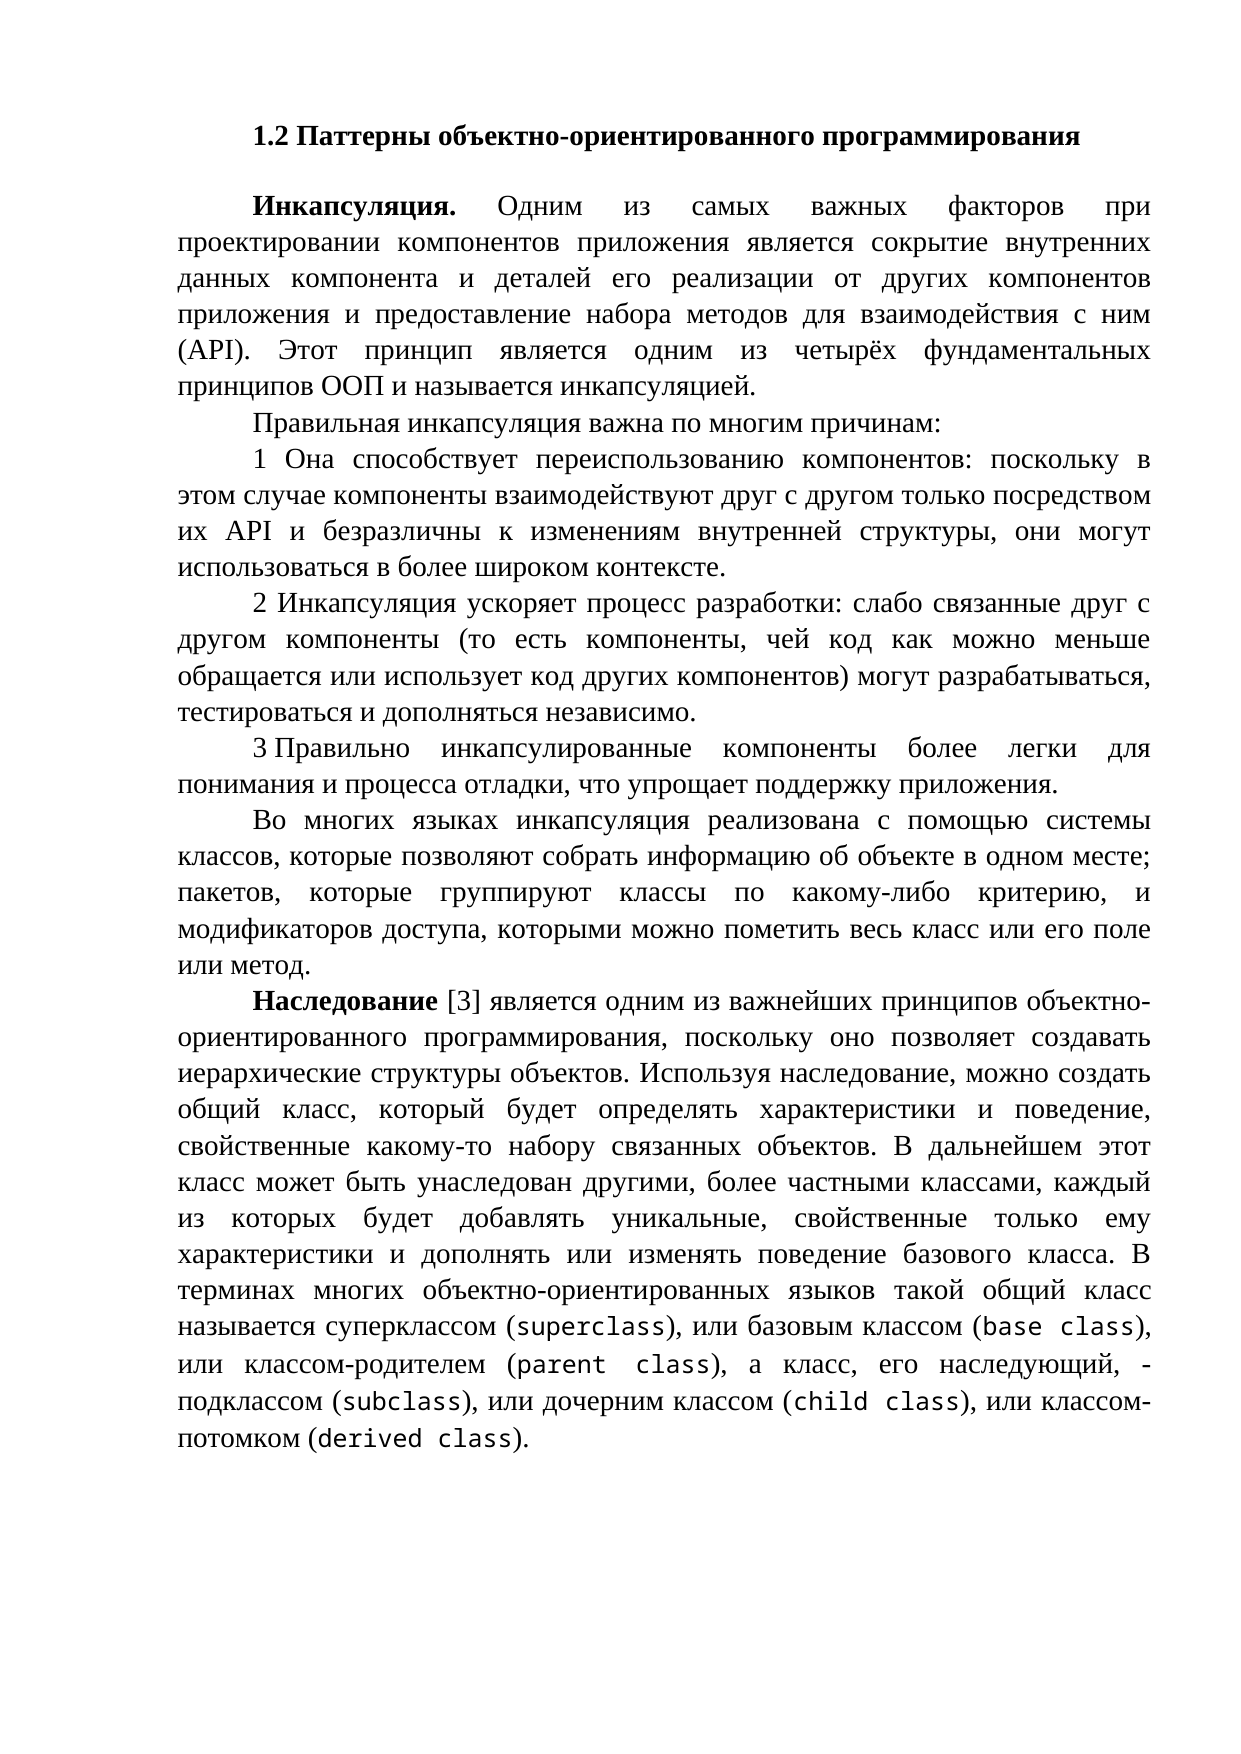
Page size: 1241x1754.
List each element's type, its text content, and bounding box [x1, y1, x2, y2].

text Наследование [3] является одним из важнейших принципов объектно-ориентированного программирования, поскольку оно позволяет создавать иерархические структуры объектов. Используя наследование, можно создать общий класс, который будет определять характеристики и поведение, свойственные какому-то набору связанных объектов. В дальнейшем этот класс может быть унаследован другими, более частными классами, каждый из которых будет добавлять уникальные, свойственные только ему характеристики и дополнять или изменять поведение базового класса. В терминах многих объектно-ориентированных языков такой общий класс называется суперклассом (superclass), или базовым классом (base class), или классом-родителем (parent class), а класс, его наследующий, - подклассом (subclass), или дочерним классом (child class), или классом-потомком (derived class). [177, 983, 1152, 1455]
text 3 Правильно инкапсулированные компоненты более легки для понимания и процесса отладки, что упрощает поддержку приложения. [177, 730, 1152, 800]
subtitle Паттерны объектно-ориентированного программирования [252, 118, 1152, 152]
text Правильная инкапсуляция важна по многим причинам: [177, 405, 1152, 438]
text Инкапсуляция. Одним из самых важных факторов при проектировании компонентов приложения является сокрытие внутренних данных компонента и деталей его реализации от других компонентов приложения и предоставление набора методов для взаимодействия с ним (API). Этот принцип является одним из четырёх фундаментальных принципов ООП и называется инкапсуляцией. [177, 188, 1152, 402]
text 1 Она способствует переиспользованию компонентов: поскольку в этом случае компоненты взаимодействуют друг с другом только посредством их API и безразличны к изменениям внутренней структуры, они могут использоваться в более широком контексте. [177, 441, 1152, 583]
text Во многих языках инкапсуляция реализована с помощью системы классов, которые позволяют собрать информацию об объекте в одном месте; пакетов, которые группируют классы по какому-либо критерию, и модификаторов доступа, которыми можно пометить весь класс или его поле или метод. [177, 802, 1152, 980]
text 2 Инкапсуляция ускоряет процесс разработки: слабо связанные друг с другом компоненты (то есть компоненты, чей код как можно меньше обращается или использует код других компонентов) могут разрабатываться, тестироваться и дополняться независимо. [177, 585, 1152, 727]
